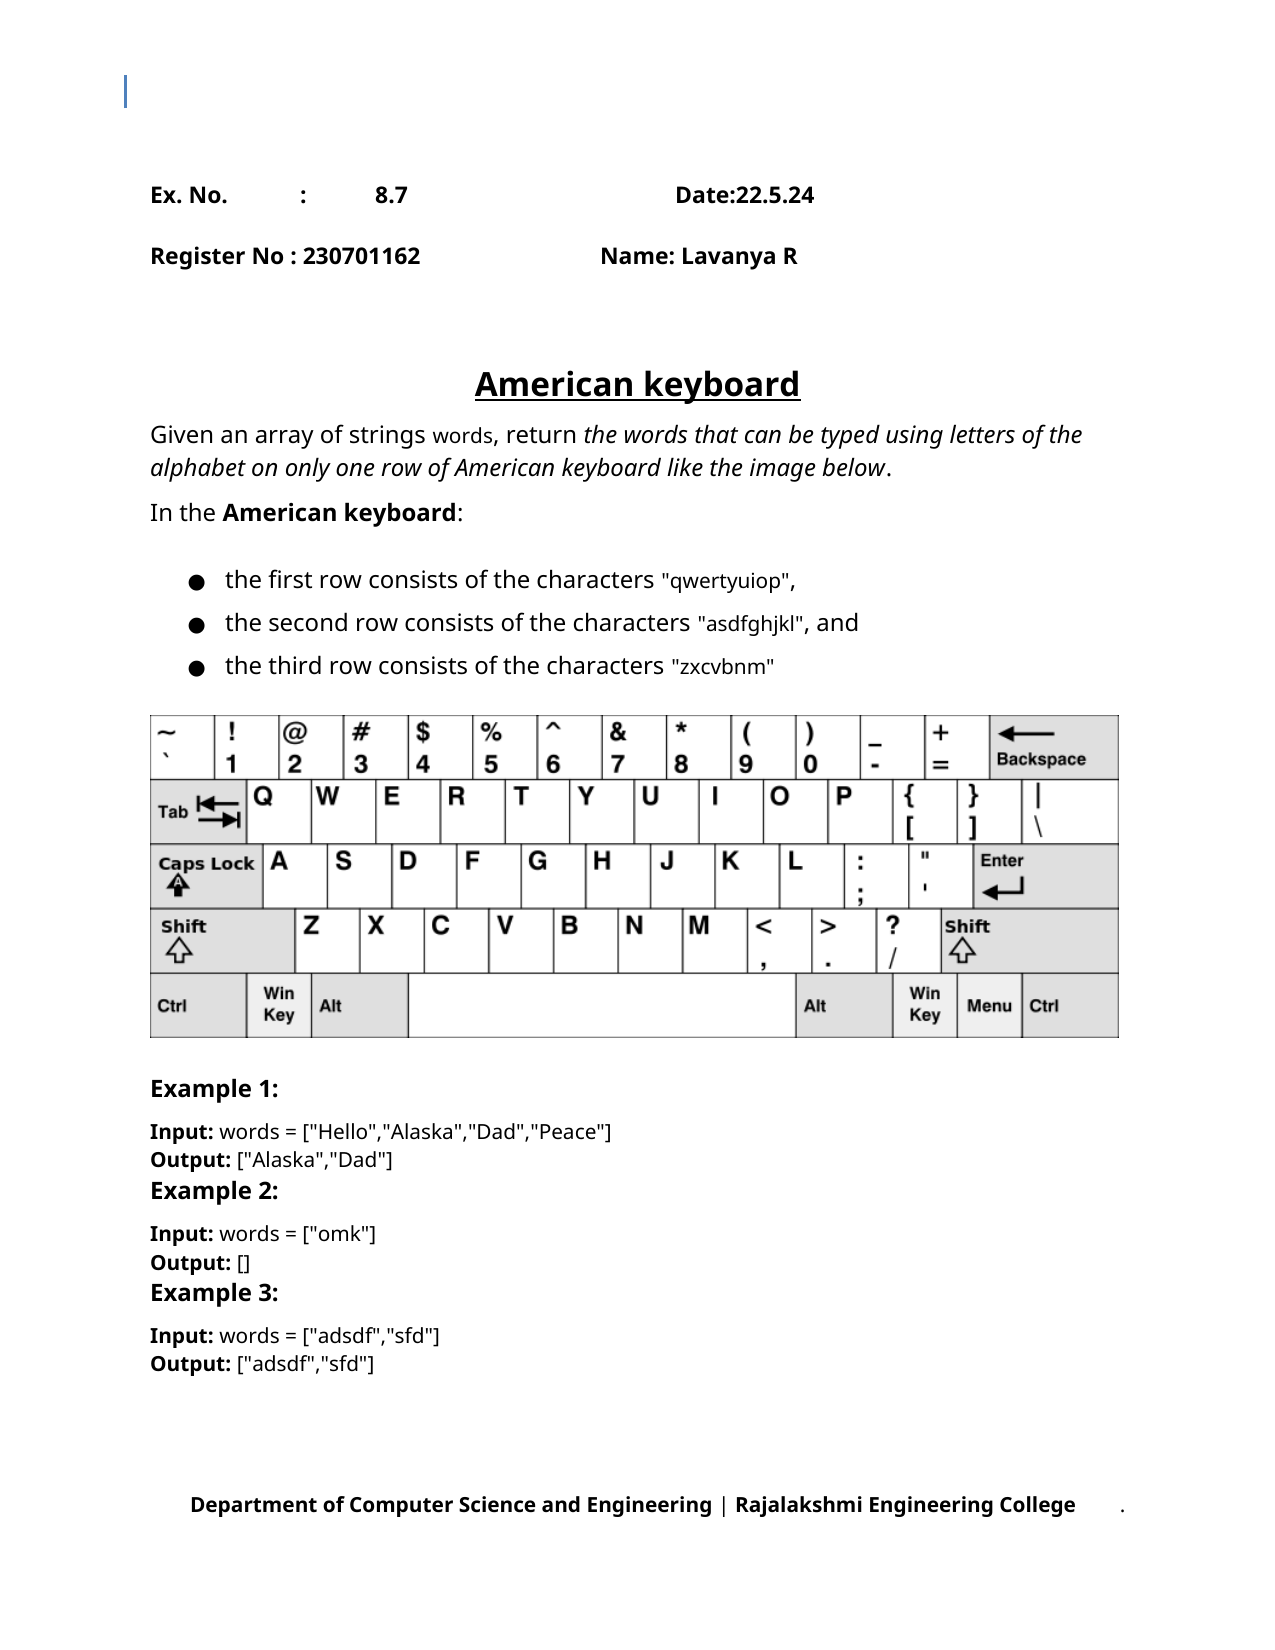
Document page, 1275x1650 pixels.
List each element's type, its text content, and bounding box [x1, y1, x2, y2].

picture [150, 715, 1119, 1038]
text Output: ["adsdf","sfd"] [150, 1349, 1125, 1378]
text In the American keyboard: [150, 496, 1125, 529]
text Register No : 230701162 Name: Lavanya R [150, 239, 1125, 271]
text Example 2: [150, 1174, 1125, 1207]
list the third row consists of the characters "zxcvbnm" [187, 643, 1125, 686]
text Input: words = ["Hello","Alaska","Dad","Peace"] [150, 1117, 1125, 1146]
text Input: words = ["adsdf","sfd"] [150, 1321, 1125, 1349]
list the first row consists of the characters "qwertyuiop", [187, 558, 1125, 601]
text Example 3: [150, 1276, 1125, 1309]
text Output: [] [150, 1248, 1125, 1276]
text Input: words = ["omk"] [150, 1219, 1125, 1248]
text Example 1: [150, 1072, 1125, 1105]
text American keyboard [150, 360, 1125, 406]
text Output: ["Alaska","Dad"] [150, 1146, 1125, 1174]
list the second row consists of the characters "asdfghjkl", and [187, 601, 1125, 643]
text Given an array of strings words, return the words that can be typed using letters of the alphabet on only one row of American keyboard like the image below. [150, 418, 1125, 483]
text Ex. No. : 8.7 Date:22.5.24 [150, 179, 1125, 210]
